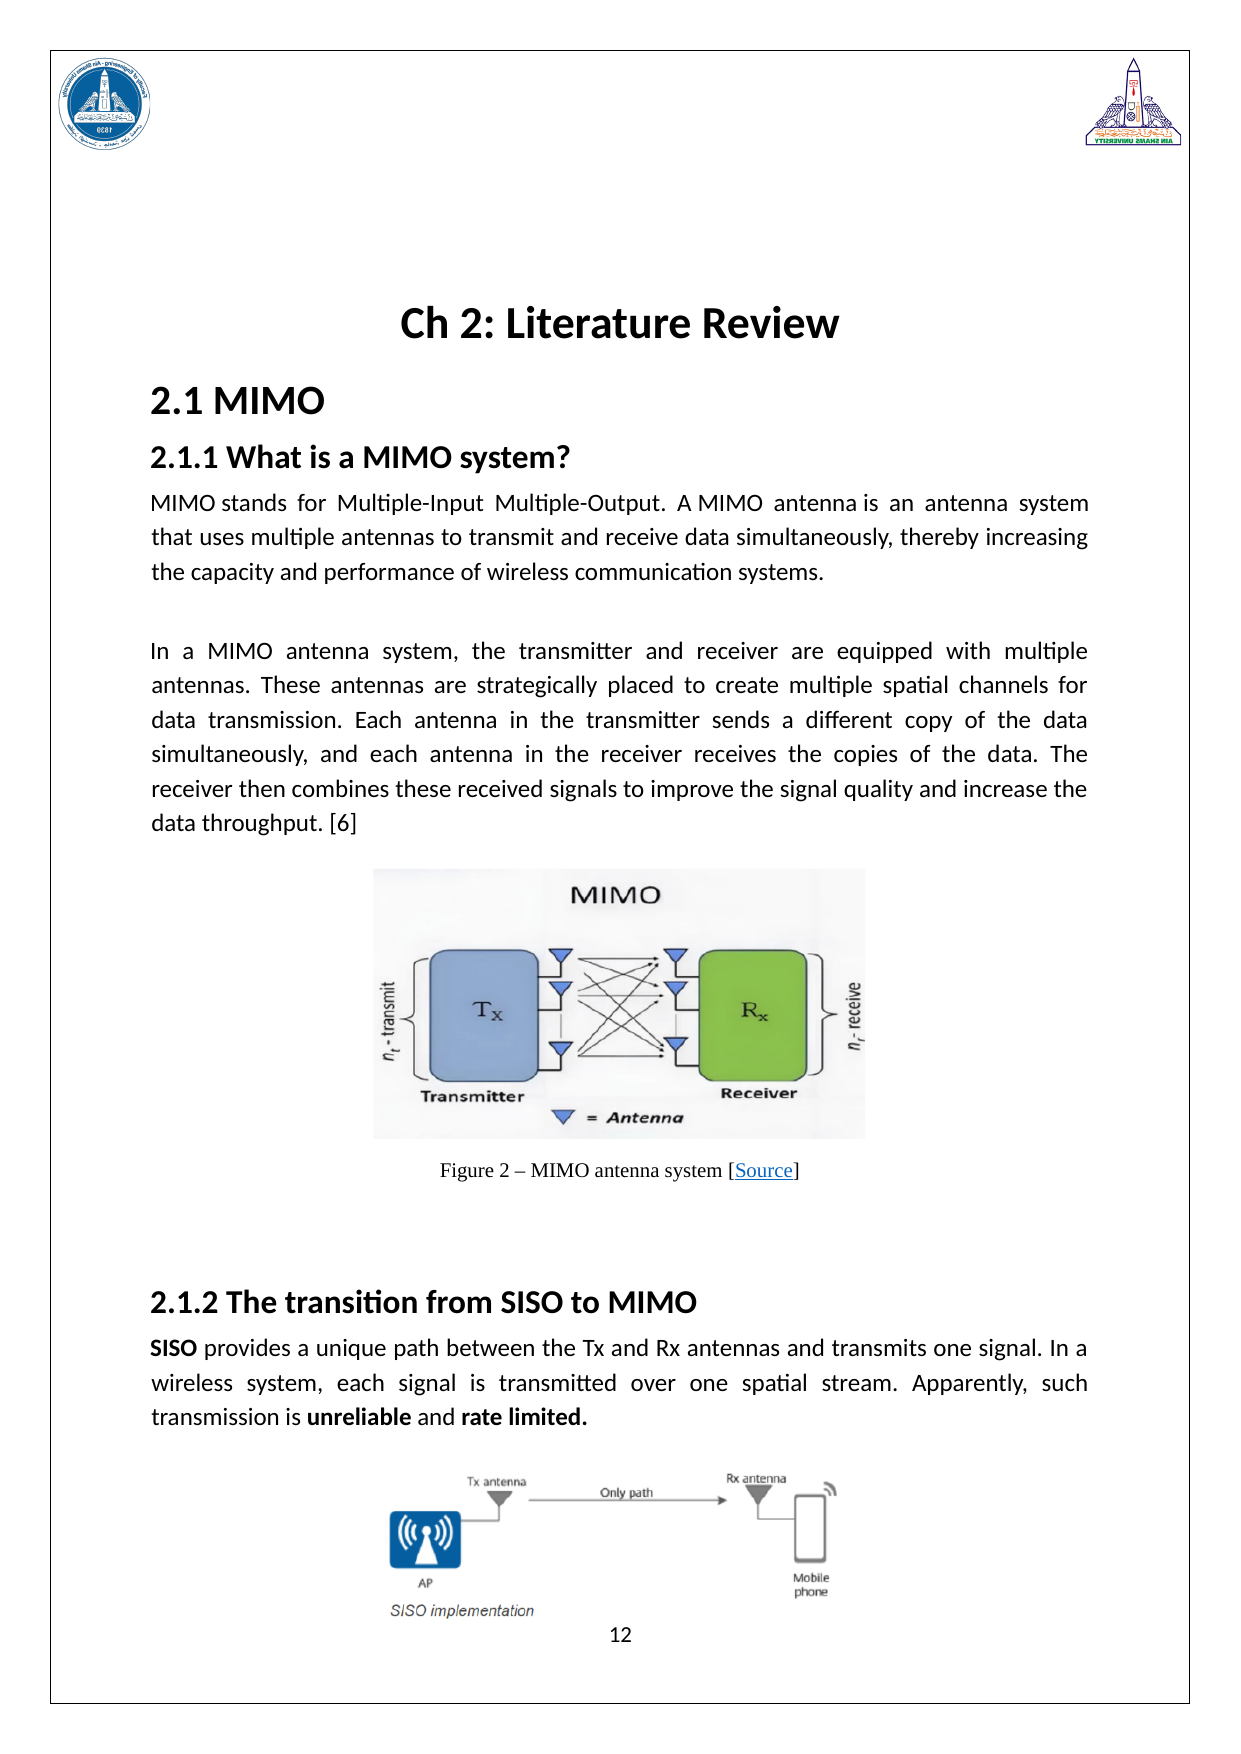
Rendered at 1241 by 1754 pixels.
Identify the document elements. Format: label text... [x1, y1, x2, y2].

picture [1085, 57, 1182, 146]
text 2.1.1 What is a MIMO system? [150, 436, 1089, 477]
text Ch 2: Literature Review [150, 294, 1090, 350]
text 2.1.2 The transition from SISO to MIMO [150, 1282, 1089, 1322]
picture [58, 57, 150, 150]
text MIMO stands for Multiple-Input Multiple-Output. A MIMO antenna is an antenna system that uses multiple antennas to transmit and receive data simultaneously, thereby increasing the capacity and performance of wireless communication systems. [150, 487, 1089, 586]
text In a MIMO antenna system, the transmitter and receiver are equipped with multiple antennas. These antennas are strategically placed to create multiple spatial channels for data transmission. Each antenna in the transmitter sends a different copy of the data simultaneously, and each antenna in the receiver receives the copies of the data. The receiver then combines these received signals to improve the signal quality and increase the data throughput. [6] [150, 635, 1089, 838]
text 2.1 MIMO [150, 374, 1089, 424]
text SISO provides a unique path between the Tx and Rx antennas and transmits one signal. In a wireless system, each signal is transmitted over one spatial stream. Apparently, such transmission is unreliable and rate limited. [150, 1332, 1089, 1432]
picture [383, 1463, 859, 1621]
picture [371, 868, 866, 1137]
